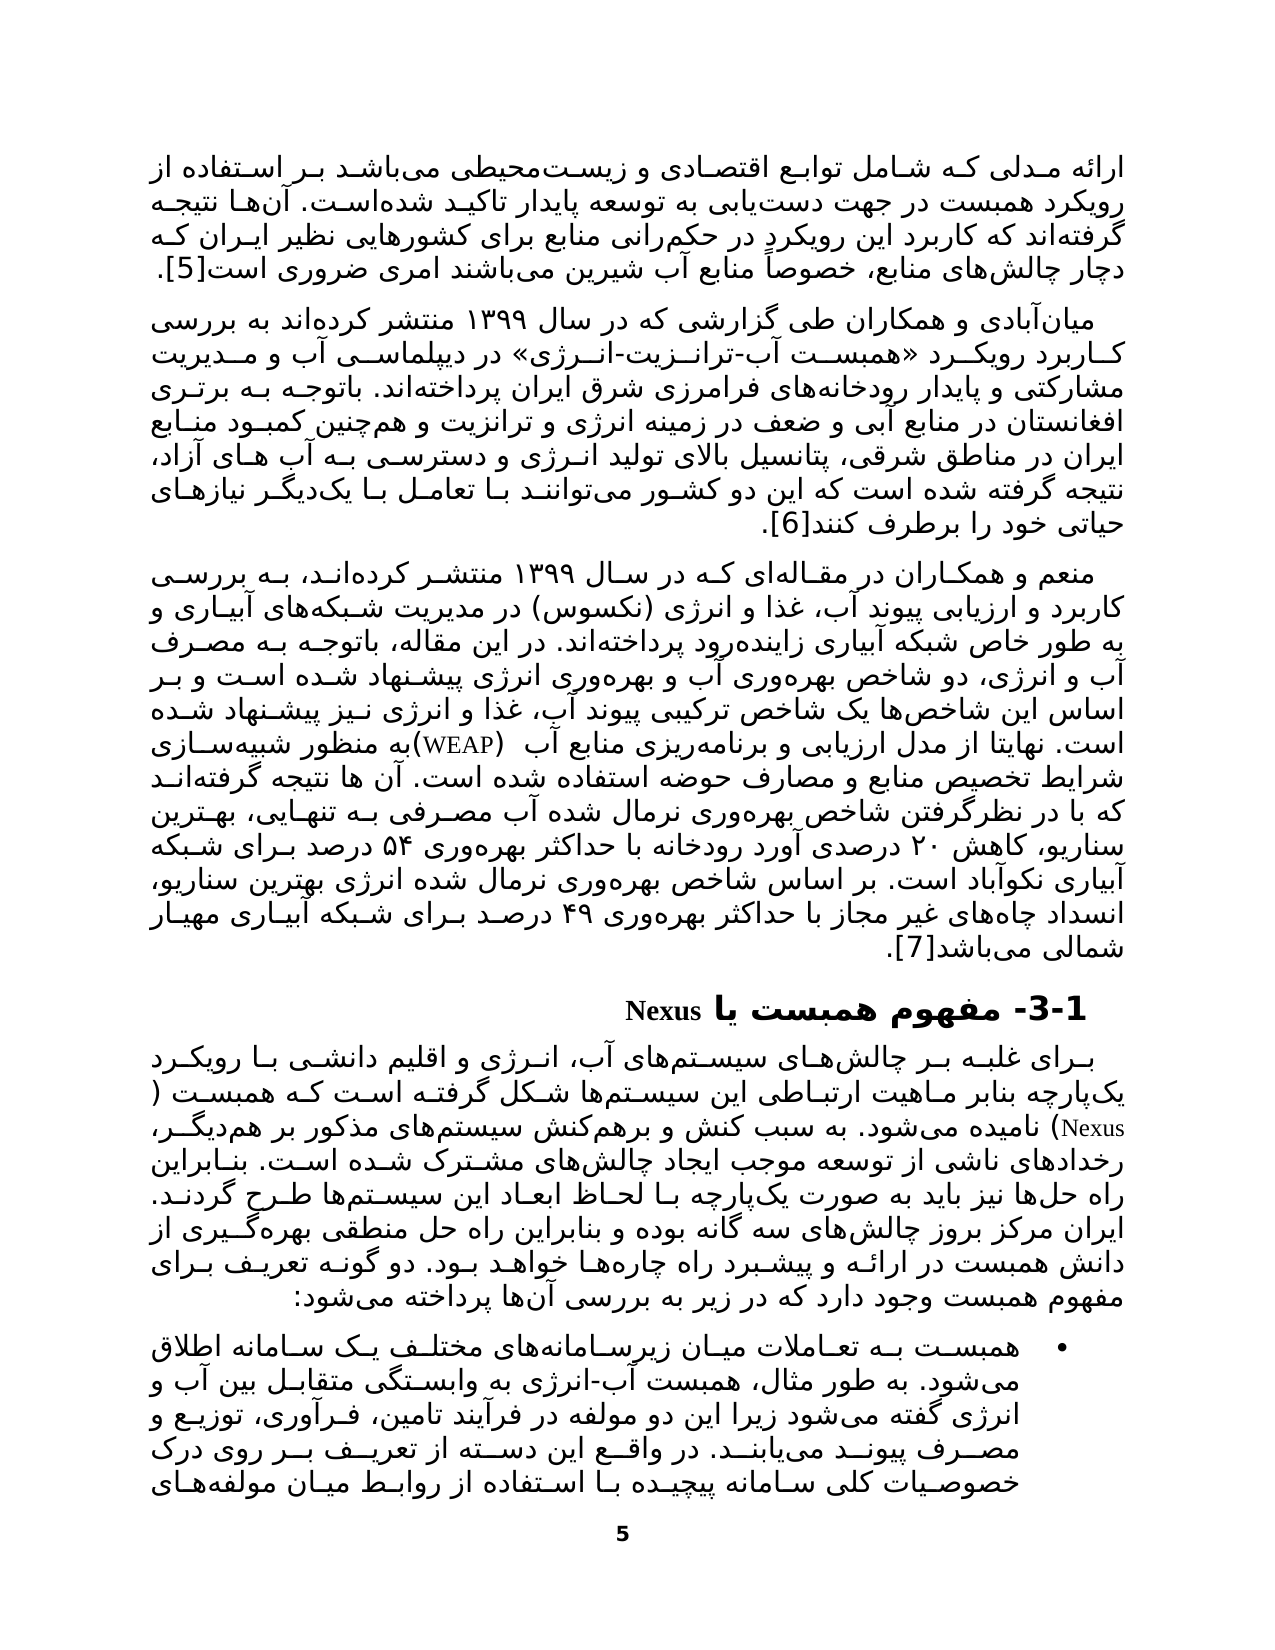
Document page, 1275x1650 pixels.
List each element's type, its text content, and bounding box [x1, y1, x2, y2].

text منعم و همکاران در مقاله‌ای که در سال ۱۳۹۹ منتشر کرده‌اند، به بررسی کاربرد و ارزیابی پیوند آب، غذا و انرژی (نکسوس) در مدیریت شبکه‌های آبیاری و به طور خاص شبکه آبیاری زاینده‌رود پرداخته‌اند. در این مقاله، باتوجه به مصرف آب و انرژی، دو شاخص بهره‌وری آب و بهره‌وری انرژی پیشنهاد شده است و بر اساس این شاخص‌ها یک شاخص ترکیبی پیوند آب، غذا و انرژی نیز پیشنهاد شده است. نهایتا از مدل ارزیابی و برنامه‌ریزی منابع آب (WEAP)به منظور شبیه‌سازی شرایط تخصیص منابع و مصارف حوضه استفاده شده است. آن ها نتیجه گرفته‌اند که با در نظرگرفتن شاخص بهره‌وری نرمال شده آب مصرفی به تنهایی، بهترین سناریو، کاهش ۲۰ درصدی آورد رودخانه با حداکثر بهره‌وری ۵۴ درصد برای شبکه آبیاری نکوآباد است. بر اساس شاخص بهره‌وری نرمال شده انرژی بهترین سناریو، انسداد چاه‌های غیر مجاز با حداکثر بهره‌وری ۴۹ درصد برای شبکه آبیاری مهیار شمالی می‌باشد[7]. [150, 557, 1125, 964]
subtitle مفهوم همبست یا Nexus [150, 989, 1087, 1028]
text میان‌آبادی و همکاران طی گزارشی که در سال ۱۳۹۹ منتشر کرده‌اند به بررسی کاربرد رویکرد «همبست آب-ترانزیت-انرژی» در دیپلماسی آب و مدیریت مشارکتی و پایدار رودخانه‌های فرامرزی شرق ایران پرداخته‌اند. باتوجه به برتری افغانستان در منابع آبی و ضعف در زمینه انرژی و ترانزیت و هم‌چنین کمبود منابع ایران در مناطق شرقی، پتانسیل بالای تولید انرژی و دسترسی به آب های آزاد، نتیجه گرفته شده است که این دو کشور می‌توانند با تعامل با یک‌دیگر نیازهای حیاتی خود را برطرف کنند[6]. [150, 302, 1125, 540]
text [150, 150, 1125, 286]
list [150, 1330, 1058, 1499]
text برای غلبه بر چالش‌های سیستم‌های آب، انرژی و اقلیم دانشی با رویکرد یک‌پارچه بنابر ماهیت ارتباطی این سیستم‌ها شکل گرفته است که همبست (Nexus) نامیده می‌شود. به سبب کنش و برهم‌کنش سیستم‌های مذکور بر هم‌دیگر، رخدادهای ناشی از توسعه موجب ایجاد چالش‌های مشترک شده است. بنابراین راه حل‌ها نیز باید به صورت یک‌پارچه با لحاظ ابعاد این سیستم‌ها طرح گردند. ایران مرکز بروز چالش‌های سه گانه بوده و بنابراین راه حل منطقی بهره‌گیری از دانش همبست در ارائه و پیشبرد راه چاره‌ها خواهد بود. دو گونه تعریف برای مفهوم همبست وجود دارد که در زیر به بررسی آن‌ها پرداخته می‌شود: [150, 1041, 1125, 1313]
